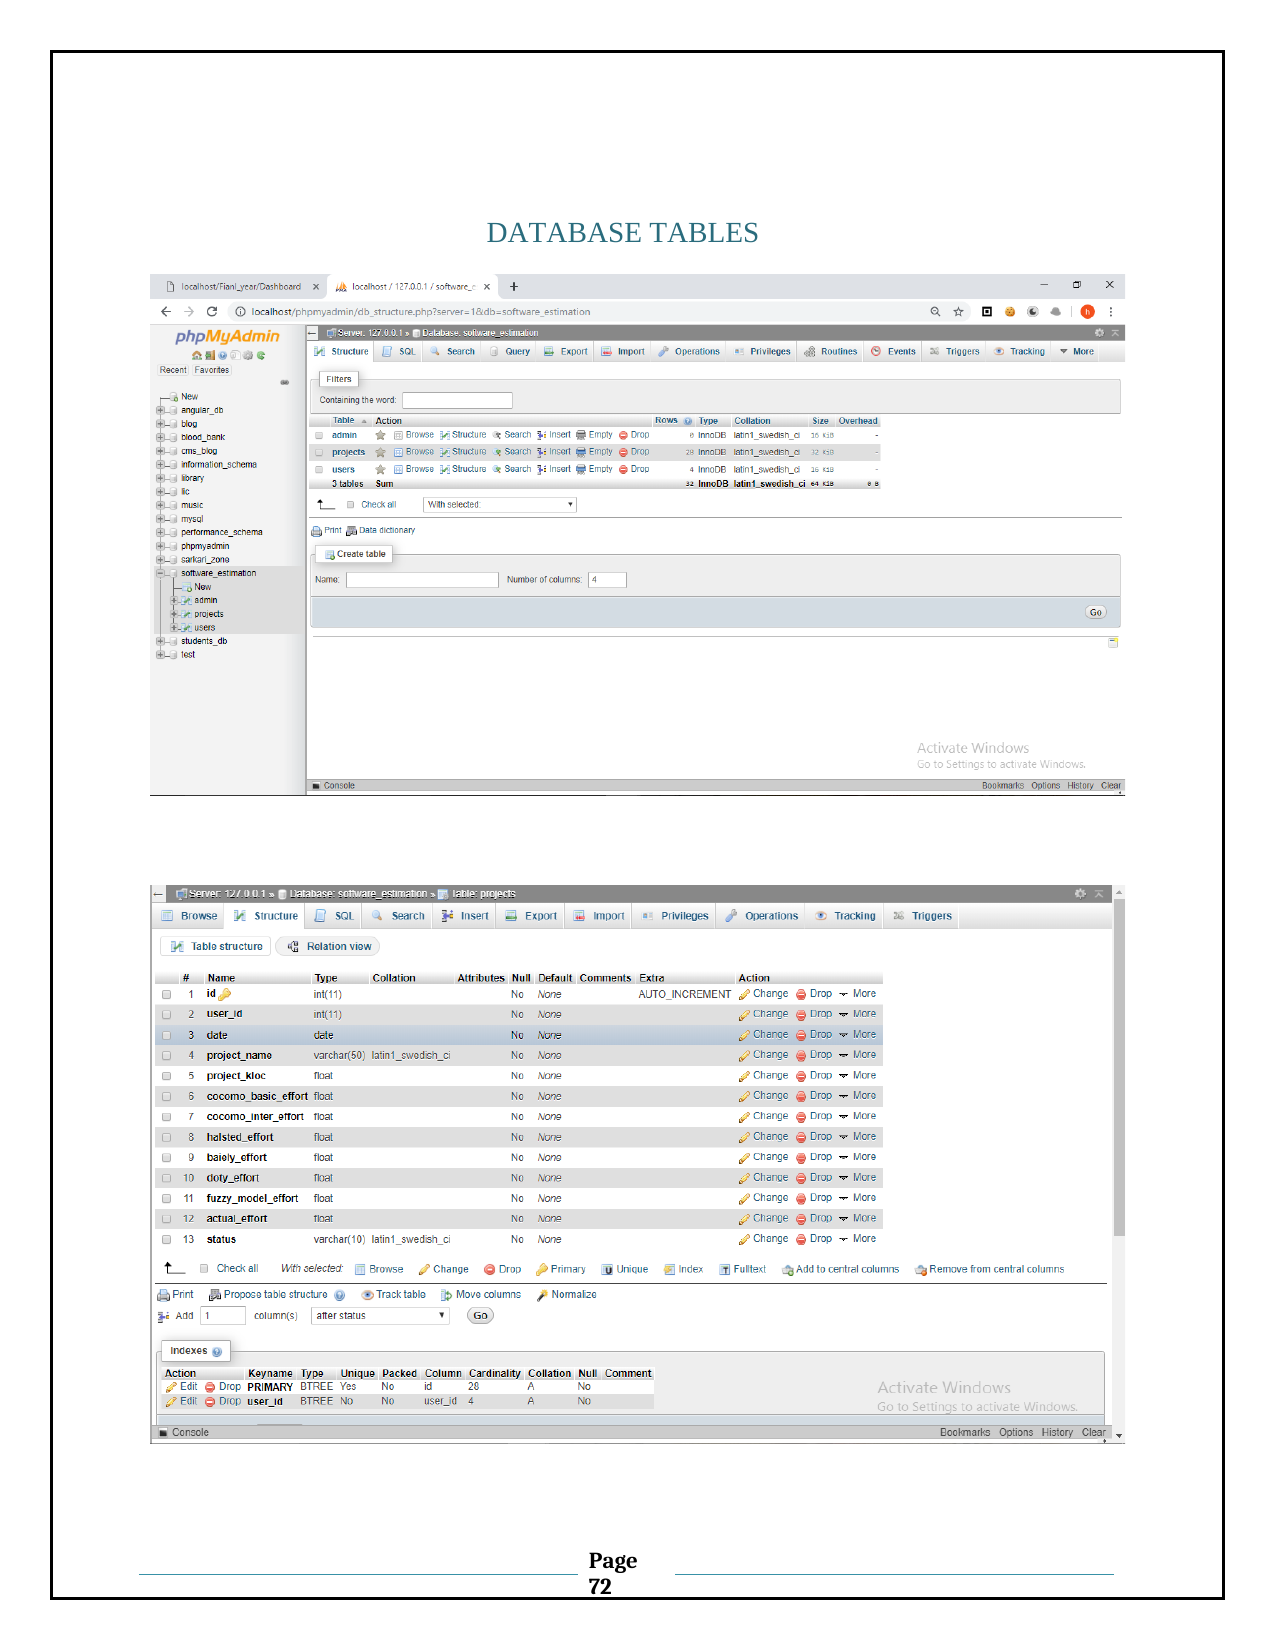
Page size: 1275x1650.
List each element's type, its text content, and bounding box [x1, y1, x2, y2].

text DATABASE TABLES [375, 215, 1125, 248]
picture [150, 885, 1125, 1444]
picture [150, 274, 1125, 796]
